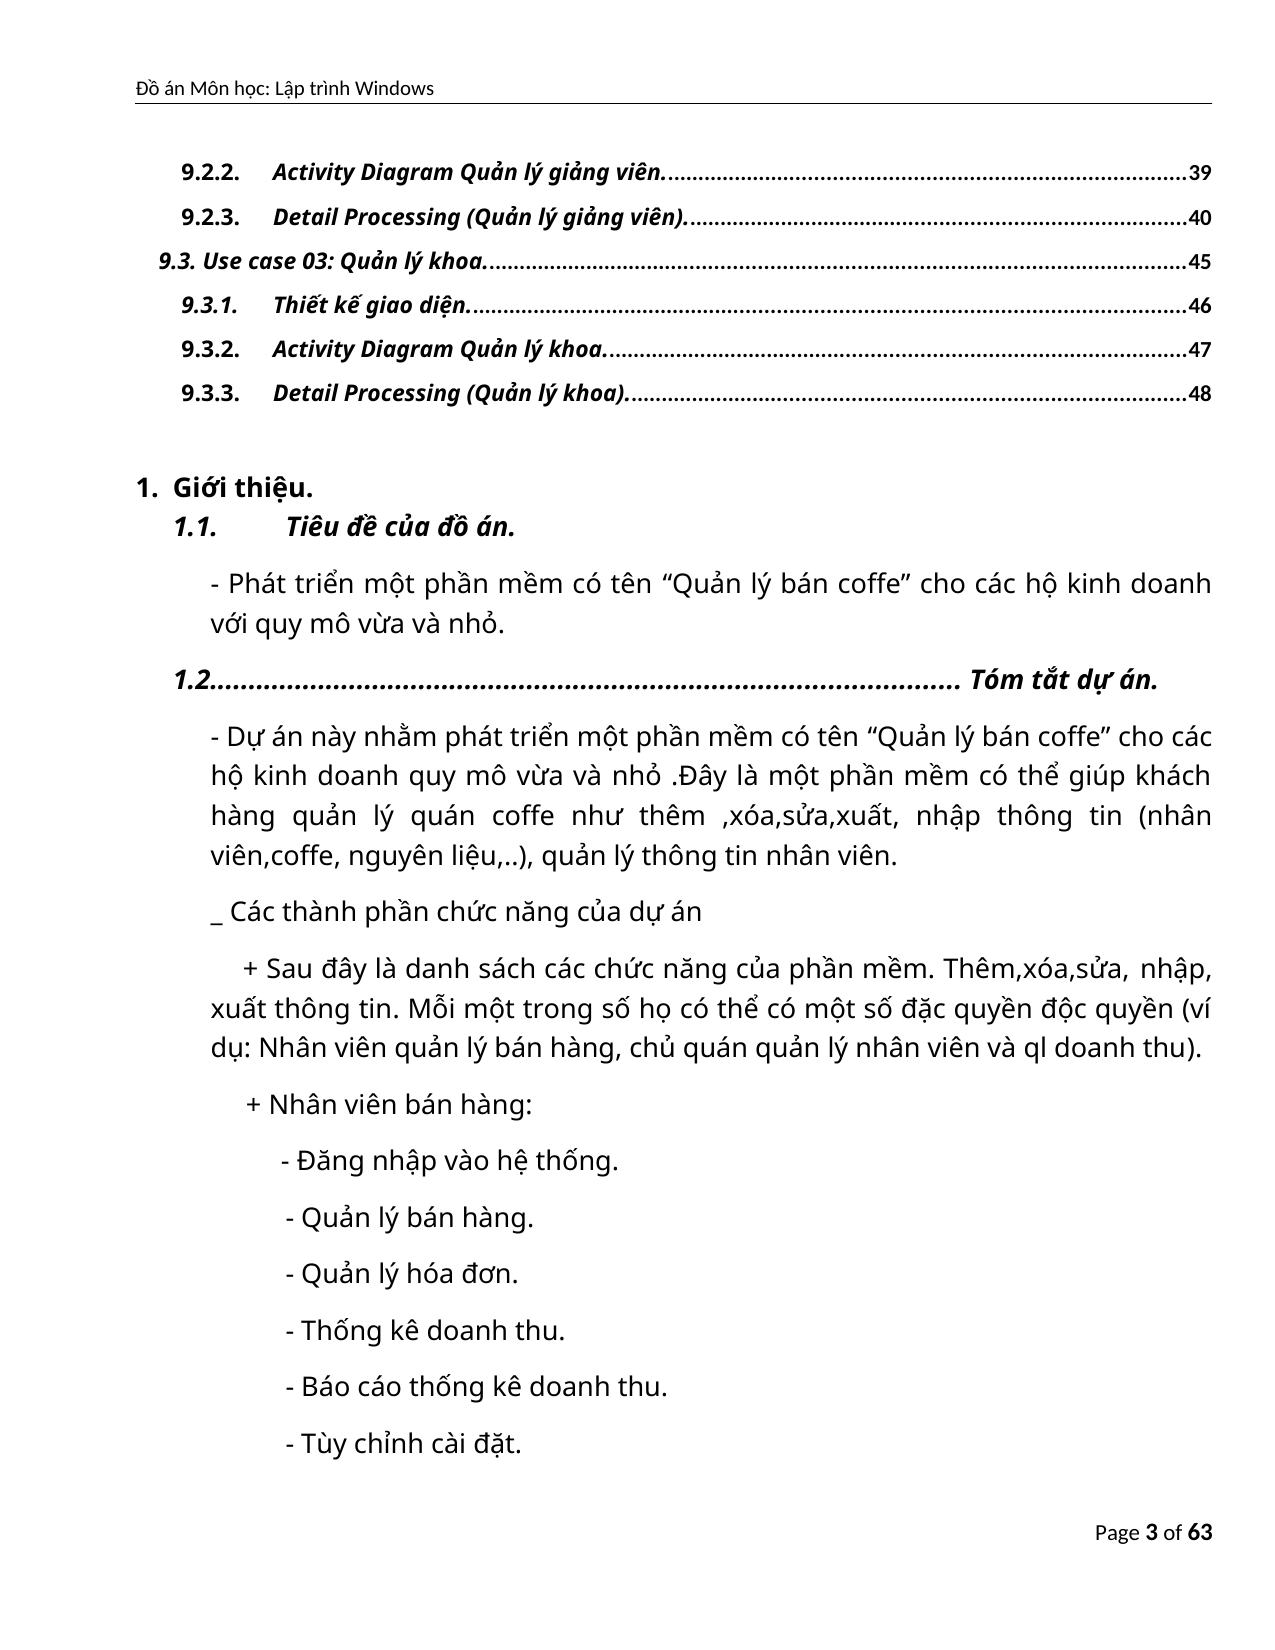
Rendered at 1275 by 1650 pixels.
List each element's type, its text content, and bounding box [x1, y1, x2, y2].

text - Thống kê doanh thu. [285, 1311, 1212, 1348]
text - Đăng nhập vào hệ thống. [210, 1142, 1212, 1179]
text - Dự án này nhằm phát triển một phần mềm có tên “Quản lý bán coffe” cho các hộ kinh doanh quy mô vừa và nhỏ .Đây là một phần mềm có thể giúp khách hàng quản lý quán coffe như thêm ,xóa,sửa,xuất, nhập thông tin (nhân viên,coffe, nguyên liệu,..), quản lý thông tin nhân viên. [210, 717, 1212, 873]
text - Tùy chỉnh cài đặt. [285, 1424, 1212, 1461]
list Tiêu đề của đồ án. [173, 508, 1212, 545]
text - Quản lý bán hàng. [285, 1198, 1212, 1235]
text _ Các thành phần chức năng của dự án [210, 893, 1212, 930]
text - Báo cáo thống kê doanh thu. [285, 1368, 1212, 1404]
text - Phát triển một phần mềm có tên “Quản lý bán coffe” cho các hộ kinh doanh với quy mô vừa và nhỏ. [210, 564, 1212, 641]
text - Quản lý hóa đơn. [285, 1255, 1212, 1292]
list Giới thiệu. [135, 468, 1212, 505]
text + Nhân viên bán hàng: [210, 1085, 1212, 1122]
list Tóm tắt dự án. [173, 661, 1212, 697]
text + Sau đây là danh sách các chức năng của phần mềm. Thêm,xóa,sửa, nhập, xuất thông tin. Mỗi một trong số họ có thể có một số đặc quyền độc quyền (ví dụ: Nhân viên quản lý bán hàng, chủ quán quản lý nhân viên và ql doanh thu). [210, 949, 1212, 1066]
